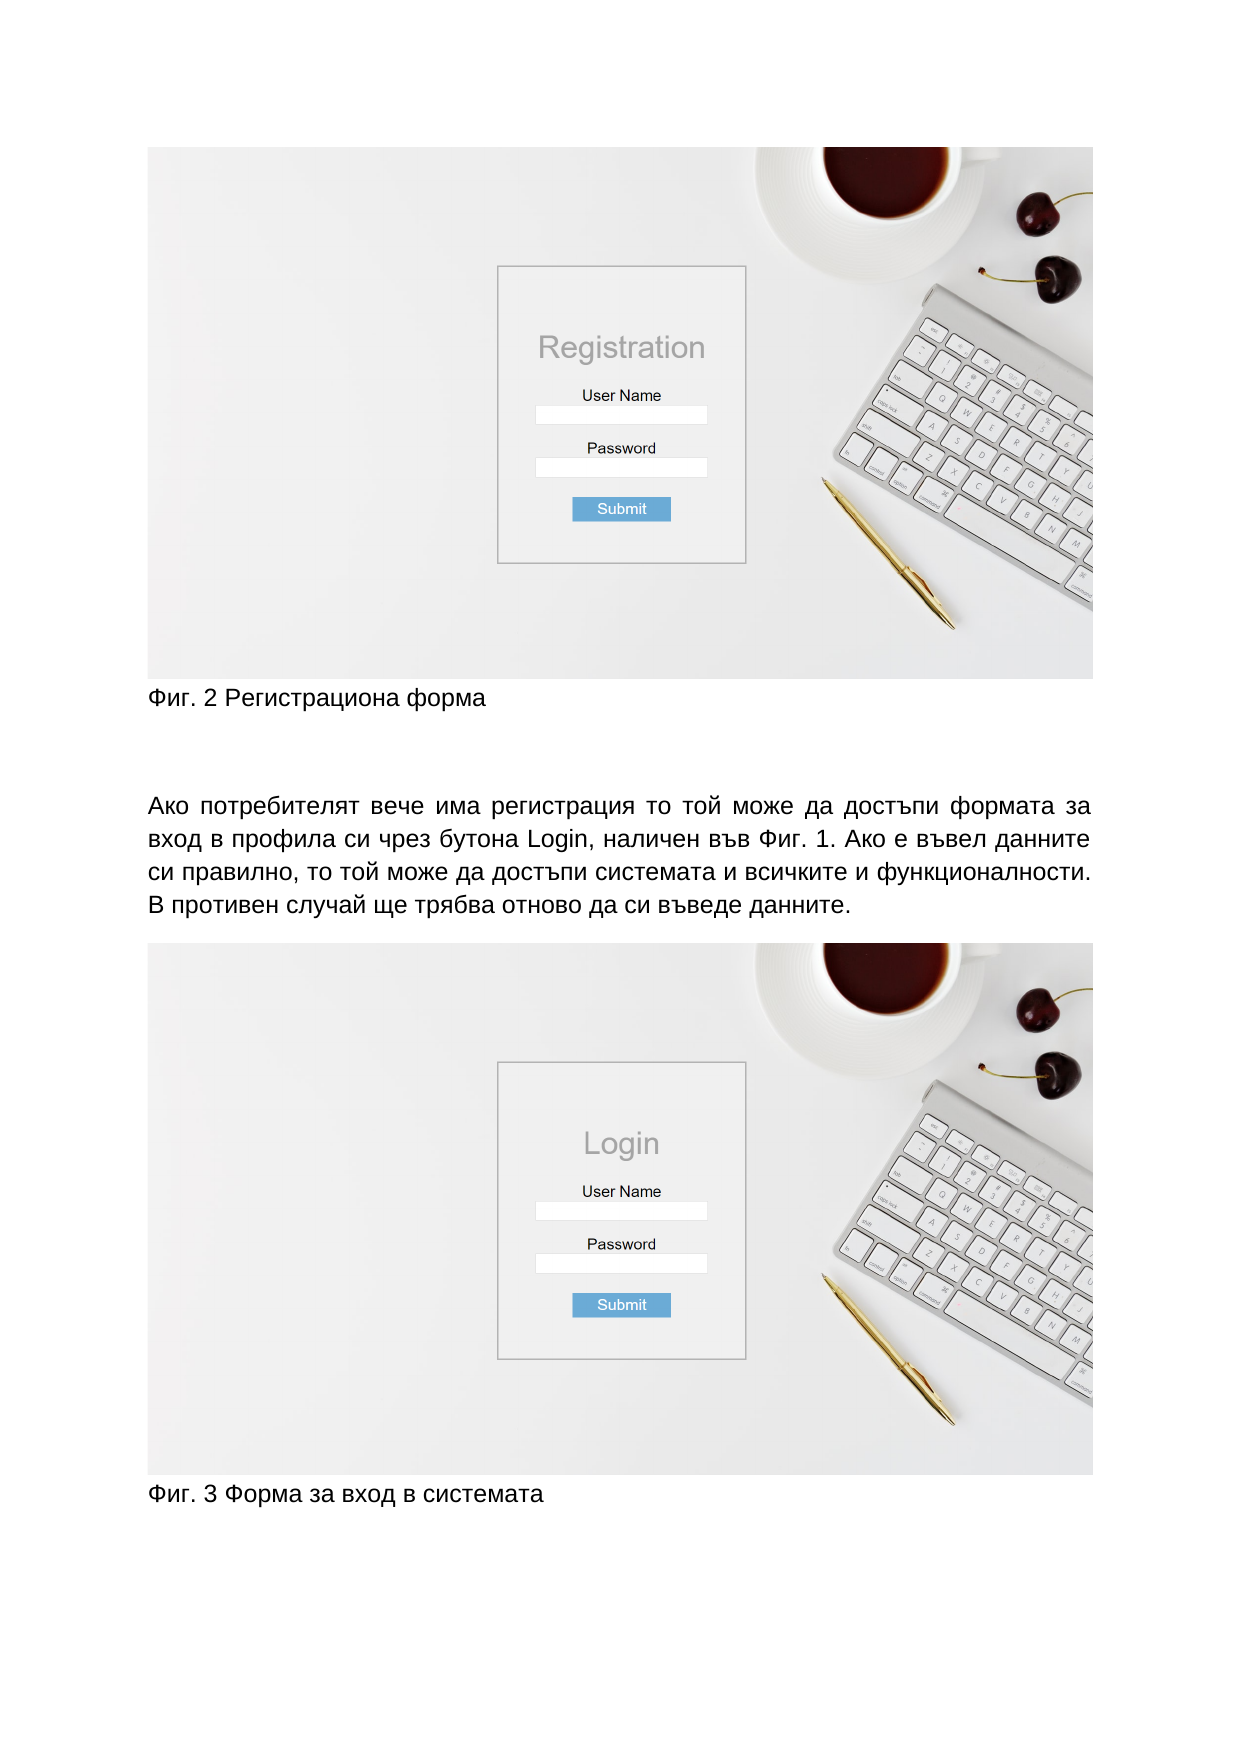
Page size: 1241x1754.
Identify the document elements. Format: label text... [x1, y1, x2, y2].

text Фиг. 3 Форма за вход в системата [148, 1475, 1093, 1508]
picture [147, 943, 1093, 1475]
text Ако потребителят вече има регистрация то той може да достъпи формата за вход в профила си чрез бутона Login, наличен във Фиг. 1. Ако е въвел данните си правилно, то той може да достъпи системата и всичките и функционалности. В противен случай ще трябва отново да си въведе данните. [148, 791, 1093, 919]
picture [147, 147, 1093, 679]
text Фиг. 2 Регистрациона форма [148, 679, 1093, 712]
